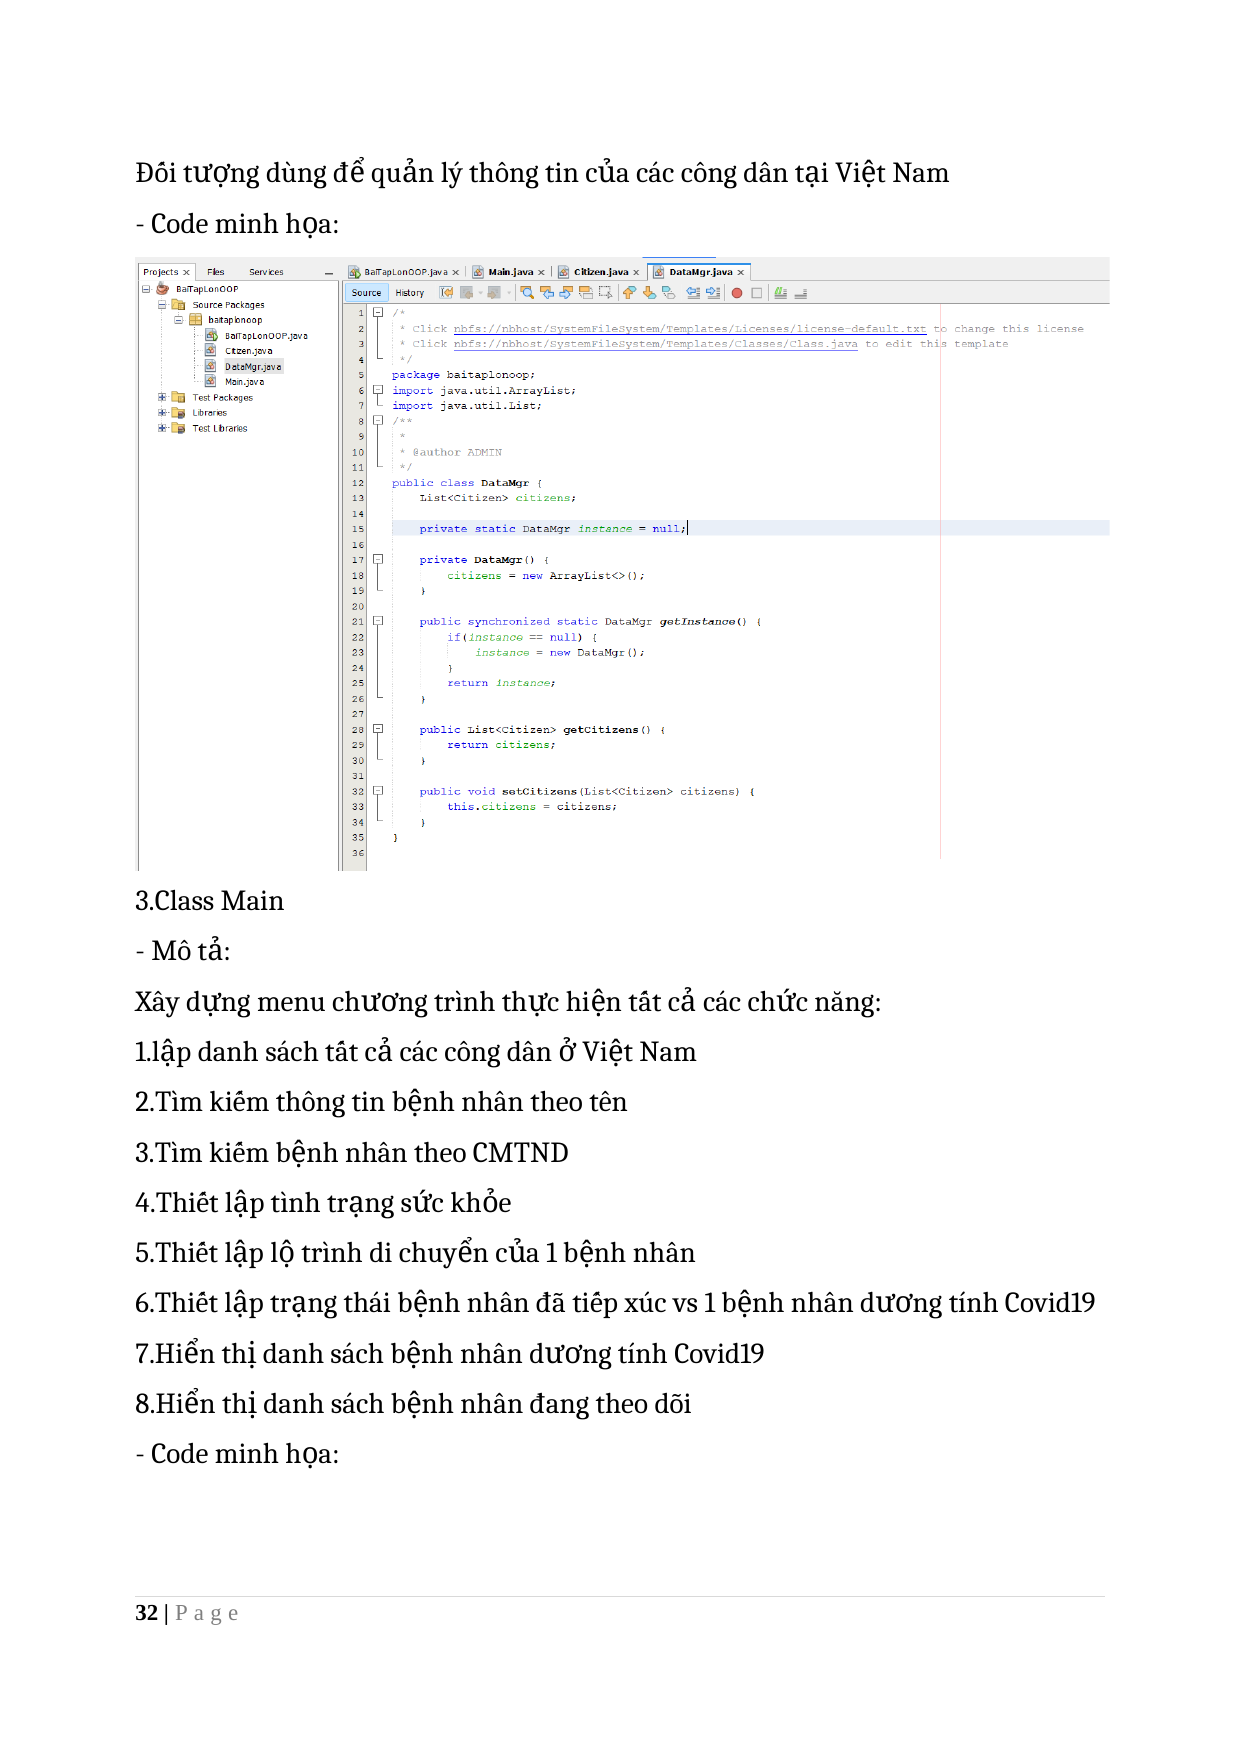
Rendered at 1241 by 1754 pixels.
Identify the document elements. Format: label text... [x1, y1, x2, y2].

text 4.Thiết lập tình trạng sức khỏe [135, 1186, 1105, 1219]
text 3.Class Main [135, 884, 1105, 918]
picture [135, 257, 1110, 871]
text 2.Tìm kiếm thông tin bệnh nhân theo tên [135, 1085, 1105, 1119]
text - Code minh họa: [135, 1438, 1105, 1471]
text Xây dựng menu chương trình thực hiện tất cả các chức năng: [135, 985, 1105, 1018]
text Đối tượng dùng để quản lý thông tin của các công dân tại Việt Nam [135, 157, 1105, 190]
text - Code minh họa: [135, 207, 1105, 240]
text 8.Hiển thị danh sách bệnh nhân đang theo dõi [135, 1387, 1105, 1421]
text 7.Hiển thị danh sách bệnh nhân dương tính Covid19 [135, 1337, 1105, 1371]
text 5.Thiết lập lộ trình di chuyển của 1 bệnh nhân [135, 1236, 1105, 1270]
text 6.Thiết lập trạng thái bệnh nhân đã tiếp xúc vs 1 bệnh nhân dương tính Covid19 [135, 1287, 1105, 1320]
text 3.Tìm kiếm bệnh nhân theo CMTND [135, 1136, 1105, 1169]
text - Mô tả: [135, 934, 1105, 968]
text 1.lập danh sách tất cả các công dân ở Việt Nam [135, 1035, 1105, 1069]
